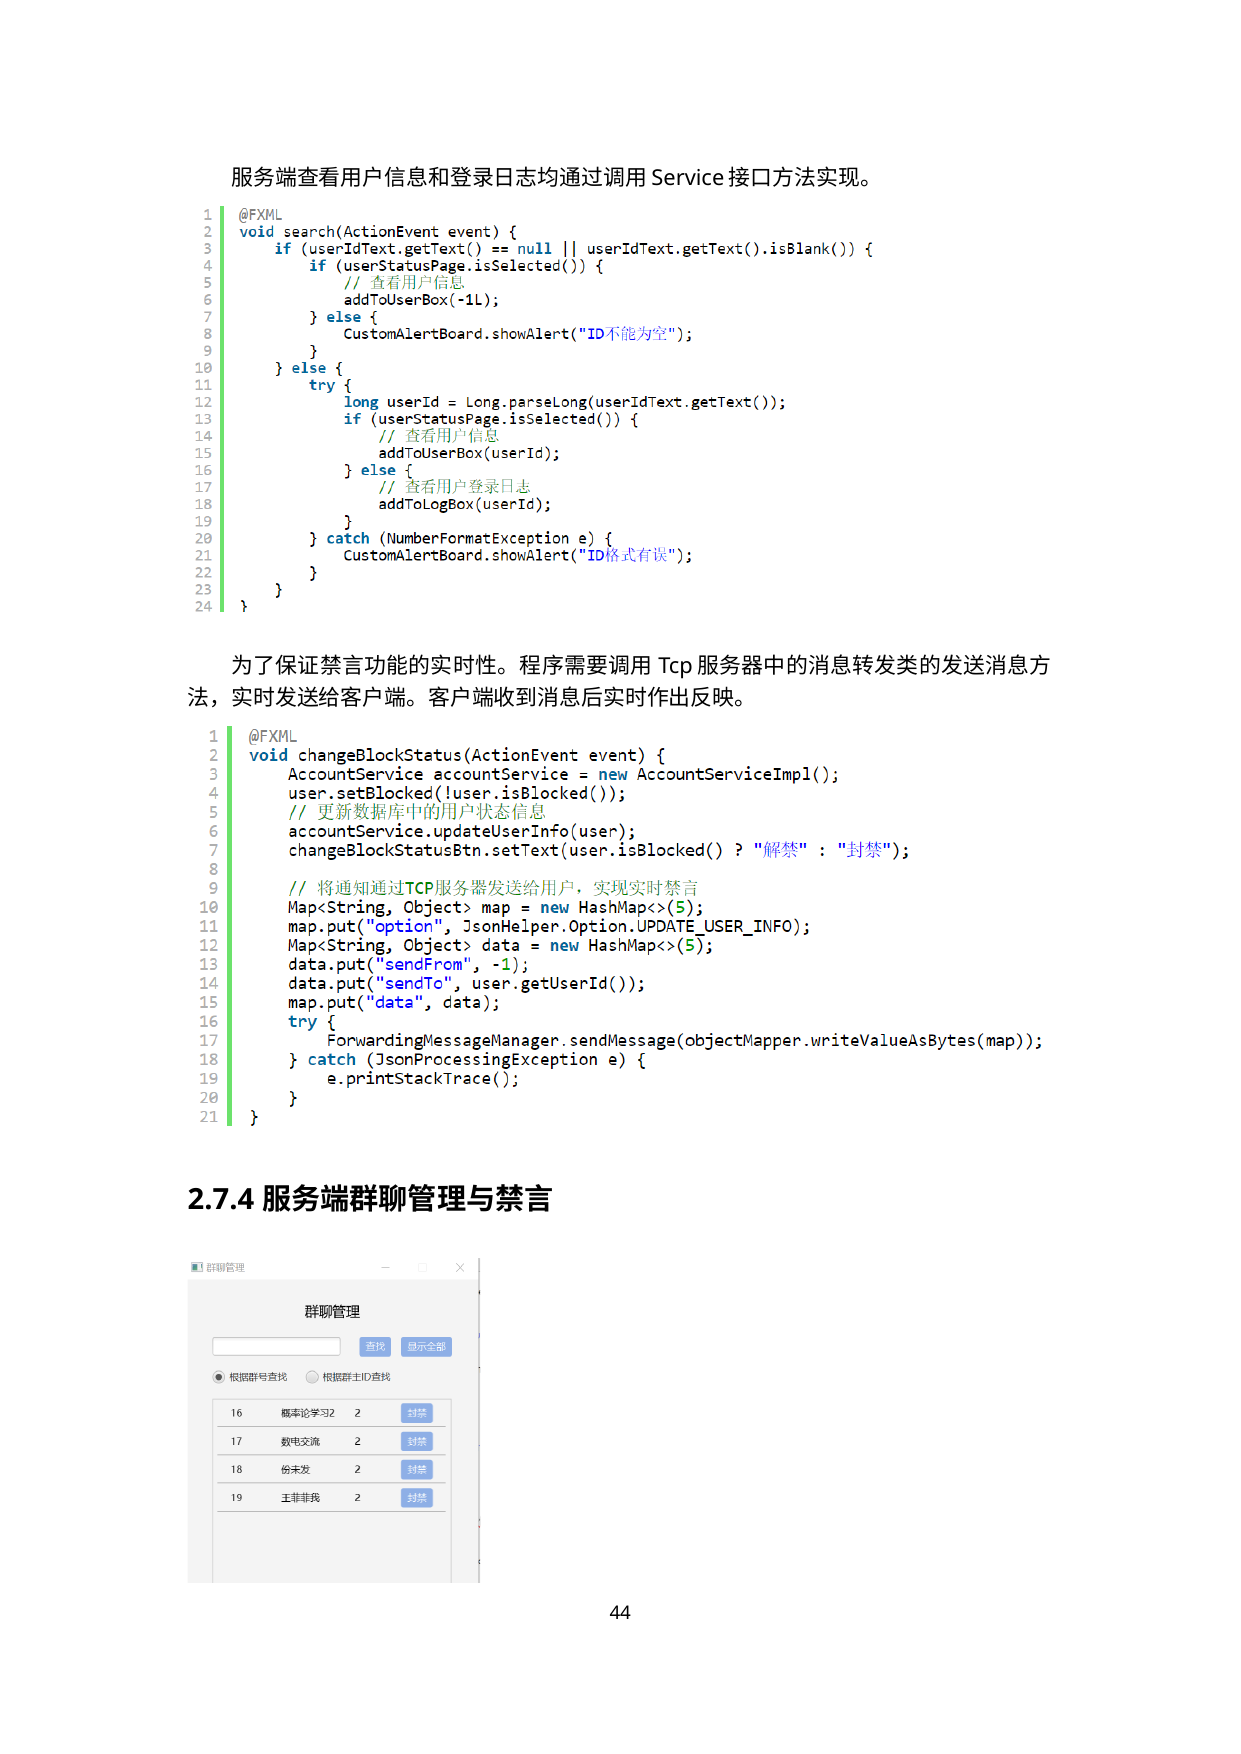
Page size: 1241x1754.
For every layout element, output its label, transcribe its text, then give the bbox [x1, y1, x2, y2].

subtitle 2.7.4 服务端群聊管理与禁言 [187, 1164, 1053, 1229]
picture [187, 716, 1053, 1131]
picture [187, 195, 874, 612]
text 为了保证禁言功能的实时性。程序需要调用Tcp服务器中的消息转发类的发送消息方法，实时发送给客户端。客户端收到消息后实时作出反映。 [187, 647, 1053, 712]
text 服务端查看用户信息和登录日志均通过调用Service接口方法实现。 [187, 160, 1053, 192]
picture [187, 1258, 481, 1583]
